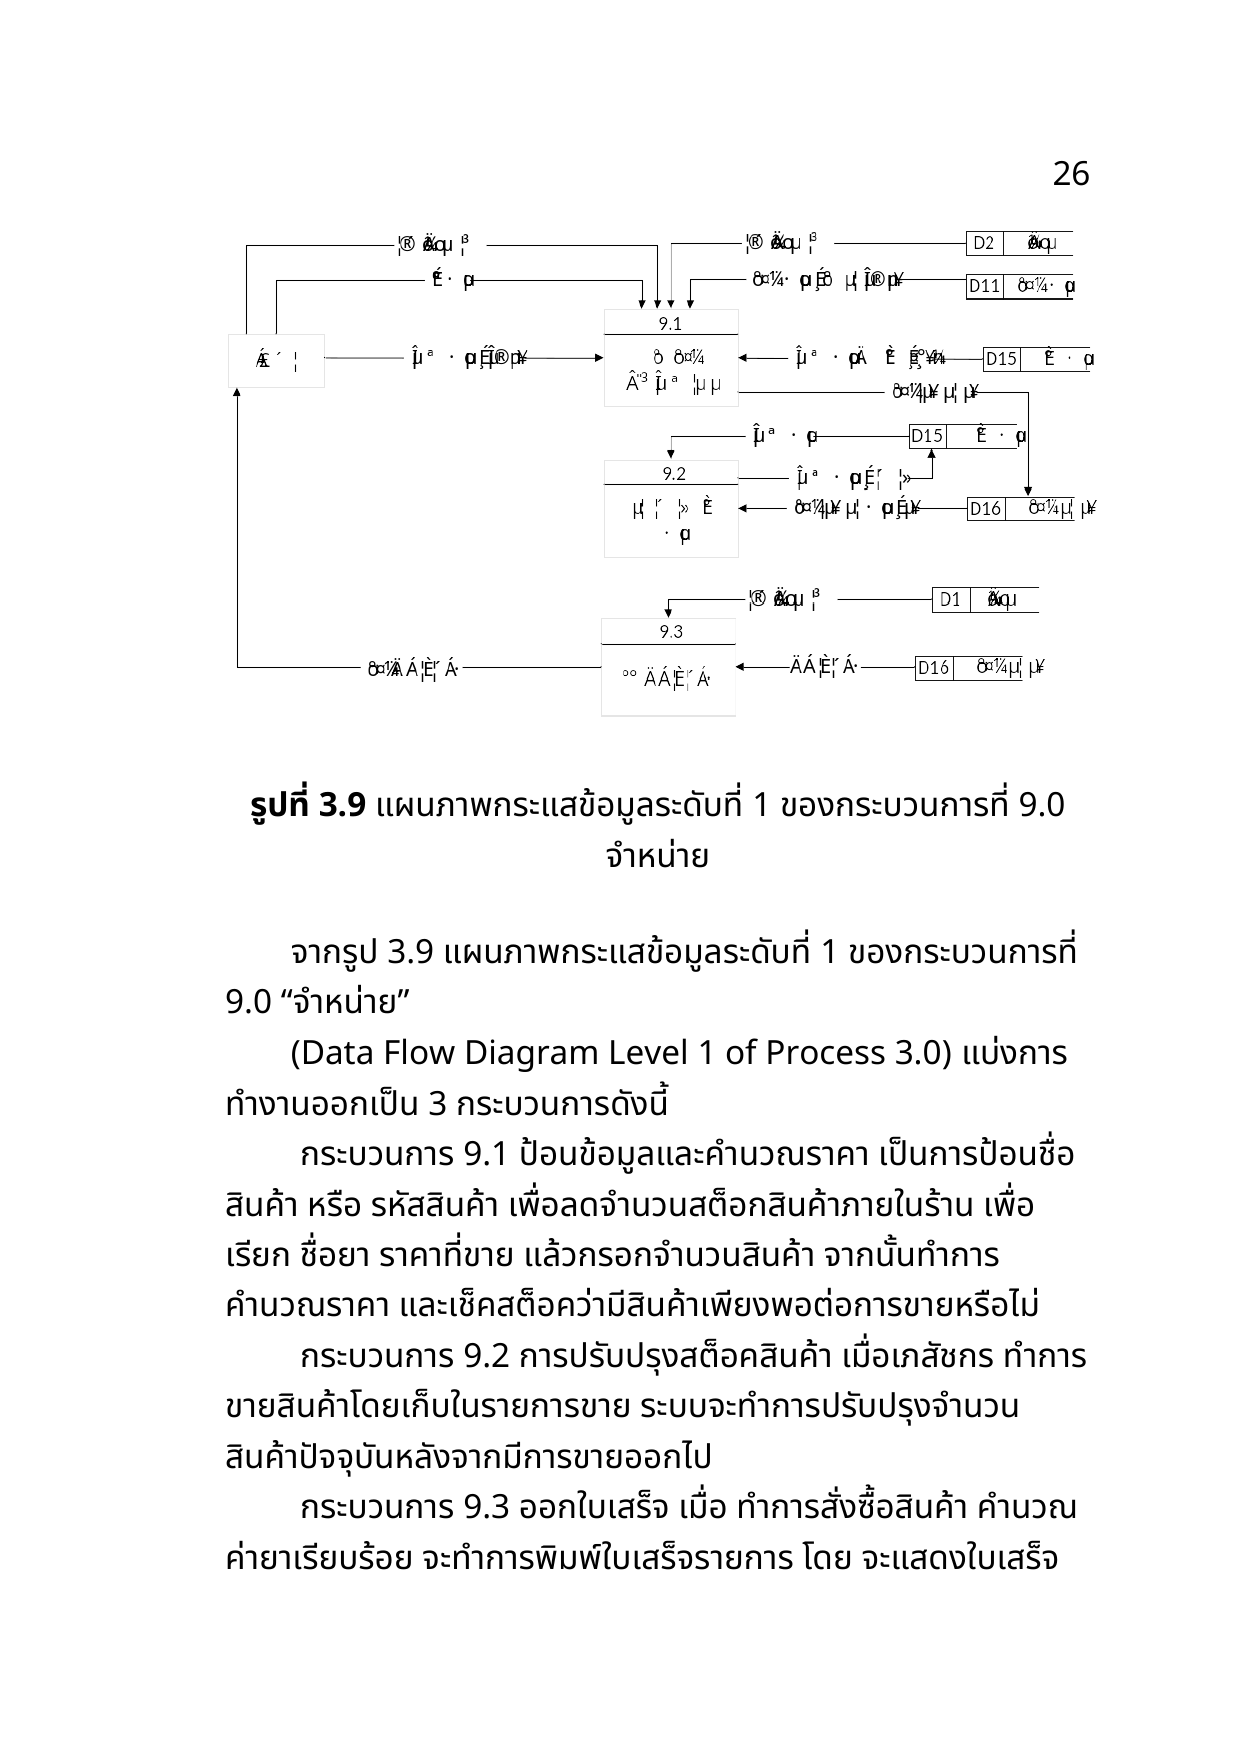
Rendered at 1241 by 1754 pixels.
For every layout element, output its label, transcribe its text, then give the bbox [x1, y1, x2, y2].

text กระบวนการ 9.2 การปรับปรุงสต็อคสินค้า เมื่อเภสัชกร ทำการขายสินค้าโดยเก็บในรายการขาย ระบบจะทำการปรับปรุงจำนวนสินค้าปัจจุบันหลังจากมีการขายออกไป [225, 1332, 1090, 1483]
text กระบวนการ 9.1 ป้อนข้อมูลและคำนวณราคา เป็นการป้อนชื่อสินค้า หรือ รหัสสินค้า เพื่อลดจำนวนสต็อกสินค้าภายในร้าน เพื่อเรียก ชื่อยา ราคาที่ขาย แล้วกรอกจำนวนสินค้า จากนั้นทำการคำนวณราคา และเช็คสต็อคว่ามีสินค้าเพียงพอต่อการขายหรือไม่ [225, 1130, 1090, 1332]
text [225, 1483, 1090, 1584]
text (Data Flow Diagram Level 1 of Process 3.0) แบ่งการทำงานออกเป็น 3 กระบวนการดังนี้ [225, 1029, 1090, 1130]
text จากรูป 3.9 แผนภาพกระแสข้อมูลระดับที่ 1 ของกระบวนการที่ 9.0 “จำหน่าย” [225, 927, 1090, 1029]
text รูปที่ 3.9 แผนภาพกระแสข้อมูลระดับที่ 1 ของกระบวนการที่ 9.0 จำหน่าย [225, 781, 1090, 882]
